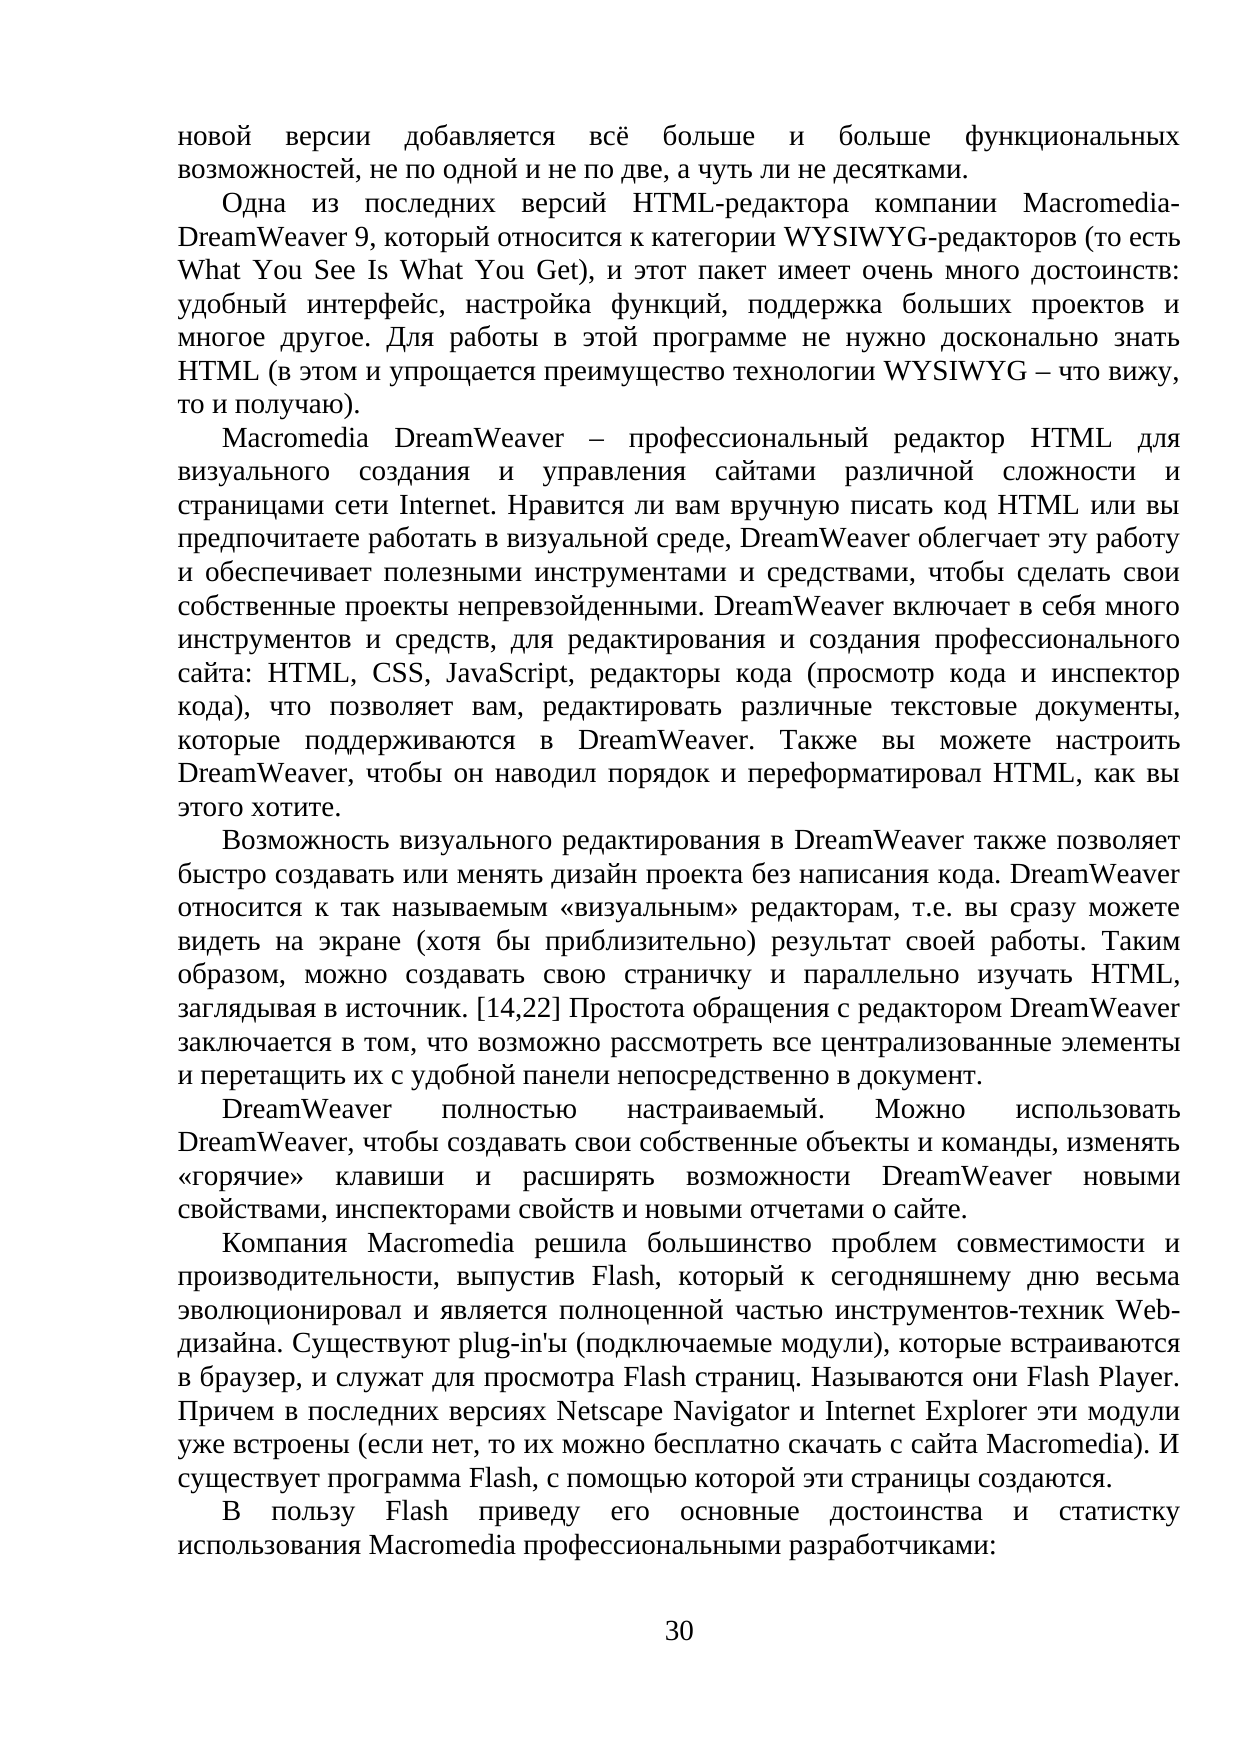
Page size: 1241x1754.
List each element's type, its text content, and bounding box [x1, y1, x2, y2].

text Компания Macromedia решила большинство проблем совместимости и производительности, выпустив Flash, который к сегодняшнему дню весьма эволюционировал и является полноценной частью инструментов-техник Web-дизайна. Существуют plug-in'ы (подключаемые модули), которые встраиваются в браузер, и служат для просмотра Flash страниц. Называются они Flash Player. Причем в последних версиях Netscape Navigator и Internet Explorer эти модули уже встроены (если нет, то их можно бесплатно скачать с сайта Macromedia). И существует программа Flash, с помощью которой эти страницы создаются. [177, 1225, 1181, 1493]
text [177, 118, 1181, 185]
text В пользу Flash приведу его основные достоинства и статистку использования Macromedia профессиональными разработчиками: [177, 1493, 1181, 1560]
text Одна из последних версий HTML-редактора компании Macromedia-DreamWeaver 9, который относится к категории WYSIWYG-редакторов (то есть What You See Is What You Get), и этот пакет имеет очень много достоинств: удобный интерфейс, настройка функций, поддержка больших проектов и многое другое. Для работы в этой программе не нужно досконально знать HTML (в этом и упрощается преимущество технологии WYSIWYG – что вижу, то и получаю). [177, 185, 1181, 420]
text DreamWeaver полностью настраиваемый. Можно использовать DreamWeaver, чтобы создавать свои собственные объекты и команды, изменять «горячие» клавиши и расширять возможности DreamWeaver новыми свойствами, инспекторами свойств и новыми отчетами о сайте. [177, 1091, 1181, 1225]
text Возможность визуального редактирования в DreamWeaver также позволяет быстро создавать или менять дизайн проекта без написания кода. DreamWeaver относится к так называемым «визуальным» редакторам, т.е. вы сразу можете видеть на экране (хотя бы приблизительно) результат своей работы. Таким образом, можно создавать свою страничку и параллельно изучать HTML, заглядывая в источник. [14,22] Простота обращения с редактором DreamWeaver заключается в том, что возможно рассмотреть все централизованные элементы и перетащить их с удобной панели непосредственно в документ. [177, 822, 1181, 1091]
text Macromedia DreamWeaver – профессиональный редактор HTML для визуального создания и управления сайтами различной сложности и страницами сети Internet. Нравится ли вам вручную писать код HTML или вы предпочитаете работать в визуальной среде, DreamWeaver облегчает эту работу и обеспечивает полезными инструментами и средствами, чтобы сделать свои собственные проекты непревзойденными. DreamWeaver включает в себя много инструментов и средств, для редактирования и создания профессионального сайта: HTML, CSS, JavaScript, редакторы кода (просмотр кода и инспектор кода), что позволяет вам, редактировать различные текстовые документы, которые поддерживаются в DreamWeaver. Также вы можете настроить DreamWeaver, чтобы он наводил порядок и переформатировал HTML, как вы этого хотите. [177, 420, 1181, 822]
